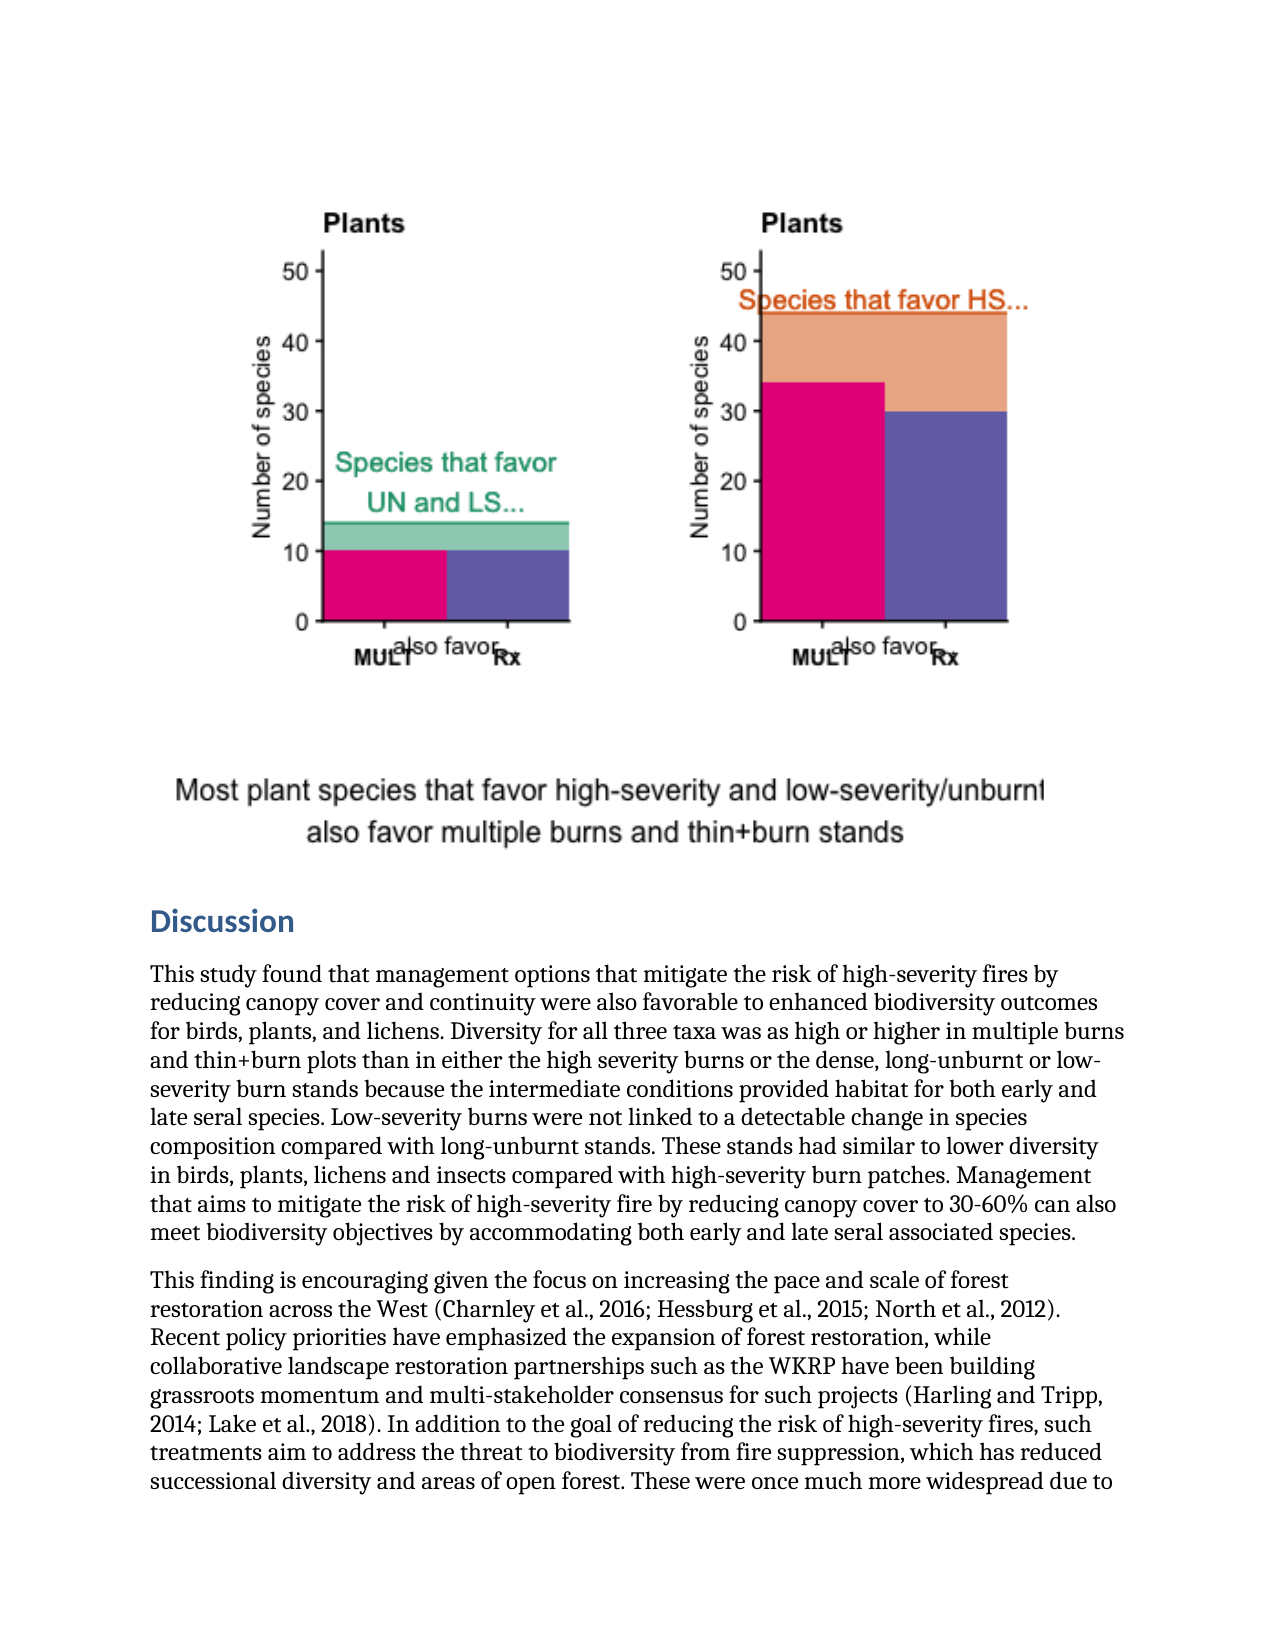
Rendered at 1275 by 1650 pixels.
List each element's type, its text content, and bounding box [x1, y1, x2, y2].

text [150, 1266, 1125, 1496]
picture [168, 150, 1044, 850]
subtitle Discussion [150, 900, 1125, 941]
text This study found that management options that mitigate the risk of high-severity fires by reducing canopy cover and continuity were also favorable to enhanced biodiversity outcomes for birds, plants, and lichens. Diversity for all three taxa was as high or higher in multiple burns and thin+burn plots than in either the high severity burns or the dense, long-unburnt or low-severity burn stands because the intermediate conditions provided habitat for both early and late seral species. Low-severity burns were not linked to a detectable change in species composition compared with long-unburnt stands. These stands had similar to lower diversity in birds, plants, lichens and insects compared with high-severity burn patches. Management that aims to mitigate the risk of high-severity fire by reducing canopy cover to 30-60% can also meet biodiversity objectives by accommodating both early and late seral associated species. [150, 959, 1125, 1247]
